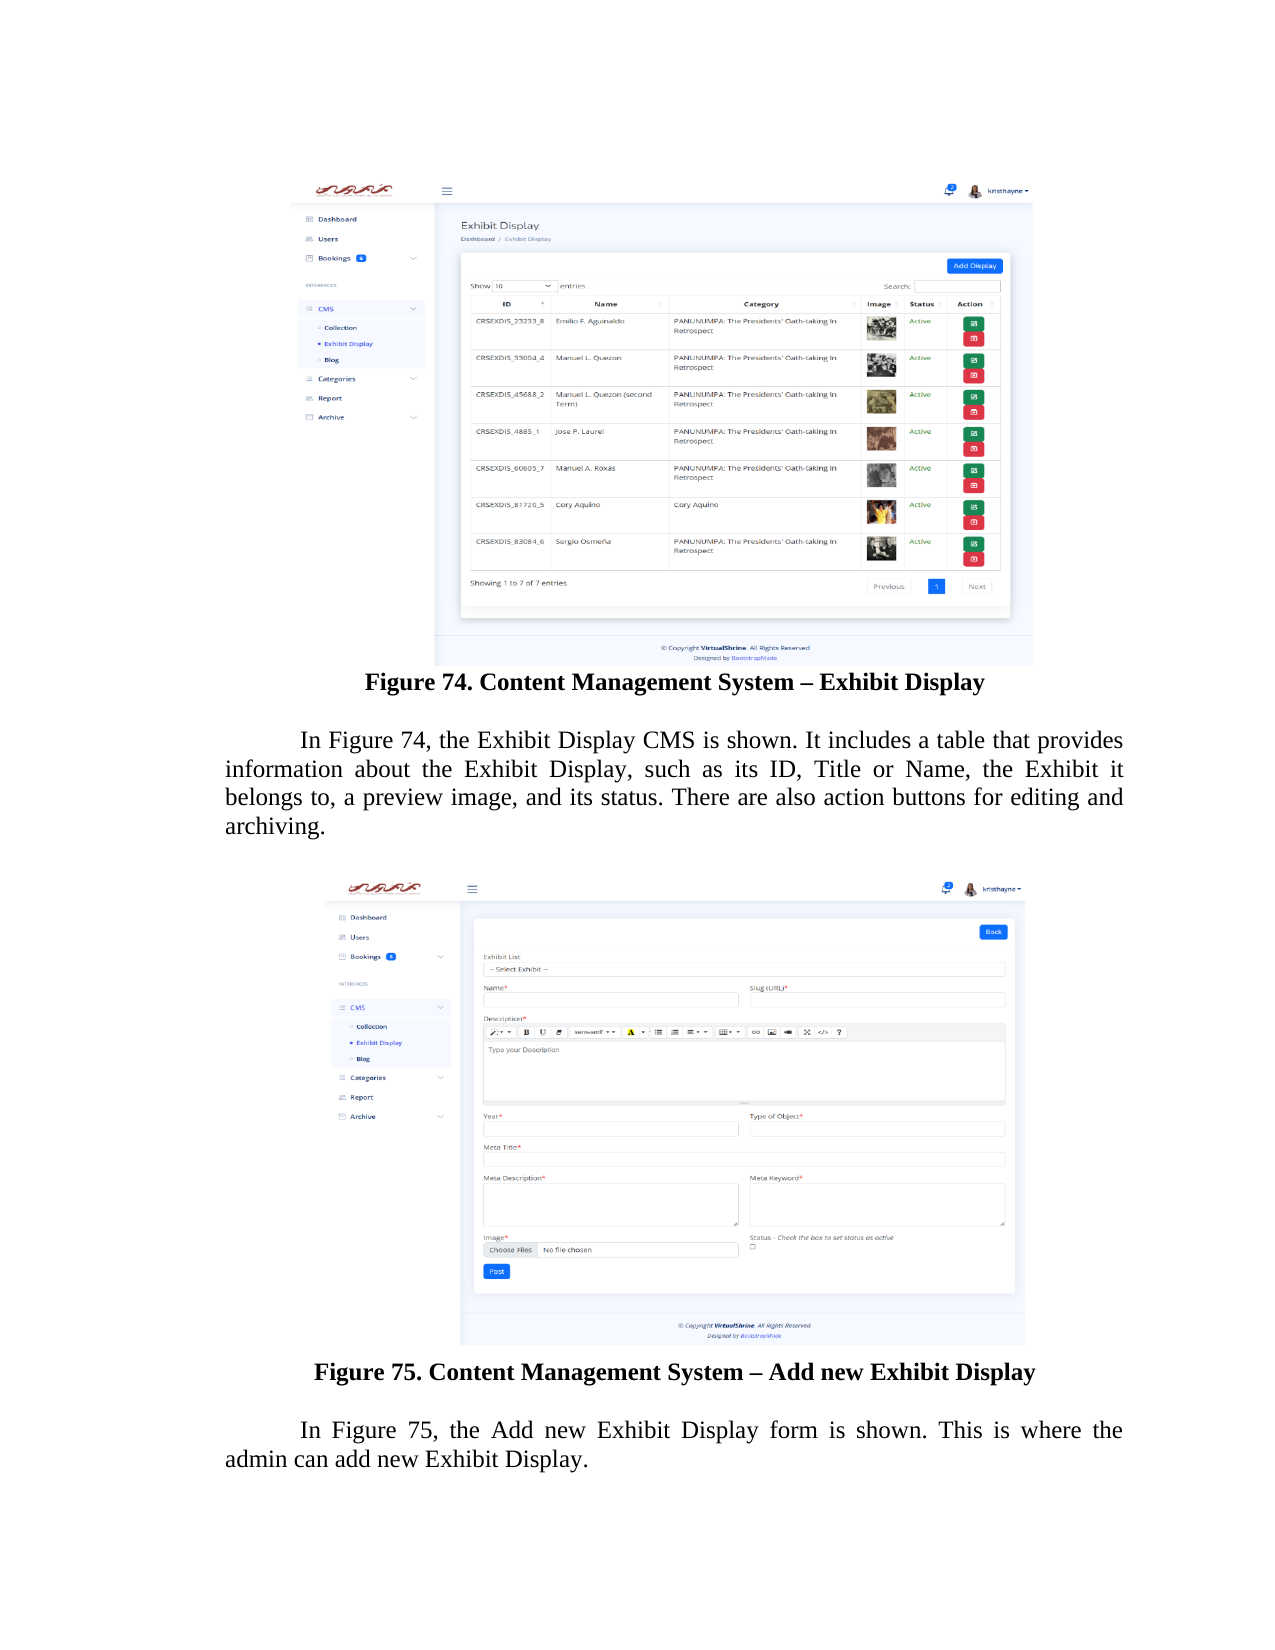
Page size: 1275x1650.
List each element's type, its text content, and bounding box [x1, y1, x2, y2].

text In Figure 74, the Exhibit Display CMS is shown. It includes a table that provides information about the Exhibit Display, such as its ID, Title or Name, the Exhibit it belongs to, a preview image, and its status. There are also action buttons for editing and archiving. [225, 725, 1125, 840]
text Figure 75. Content Management System – Add new Exhibit Display [225, 1357, 1125, 1386]
text In Figure 75, the Add new Exhibit Display form is shown. This is where the admin can add new Exhibit Display. [225, 1415, 1125, 1472]
text Figure 74. Content Management System – Exhibit Display [225, 667, 1125, 696]
picture [288, 180, 1033, 664]
picture [322, 877, 1025, 1343]
